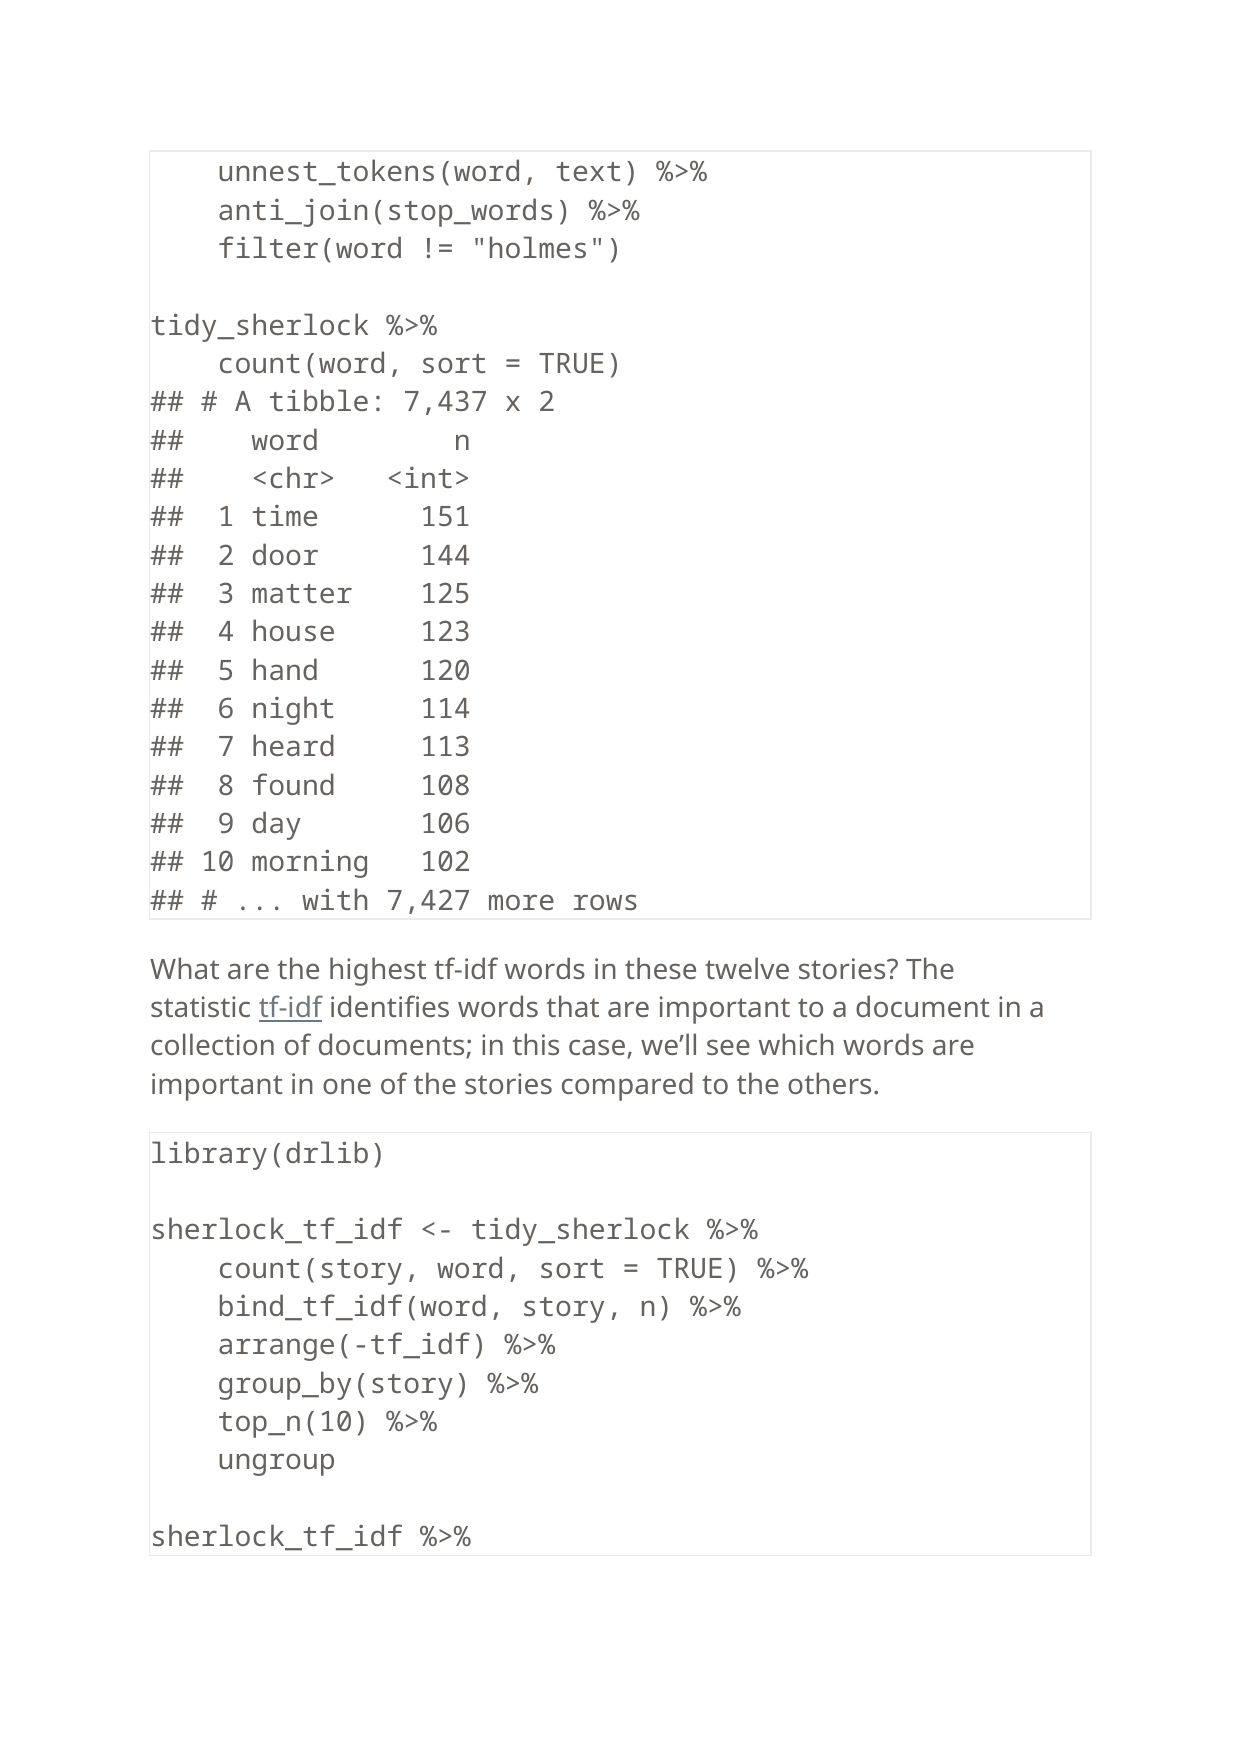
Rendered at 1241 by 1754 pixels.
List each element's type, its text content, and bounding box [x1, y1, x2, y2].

text group_by(story) %>% [150, 1363, 1090, 1401]
text count(word, sort = TRUE) [150, 343, 1090, 382]
text count(story, word, sort = TRUE) %>% [150, 1248, 1090, 1286]
text ## 9 day 106 [150, 803, 1090, 842]
text ## 6 night 114 [150, 688, 1090, 727]
text ## 10 morning 102 [150, 842, 1090, 878]
text ## 5 hand 120 [150, 650, 1090, 688]
text sherlock_tf_idf <- tidy_sherlock %>% [150, 1210, 1090, 1248]
text tidy_sherlock %>% [150, 305, 1090, 343]
text ## 4 house 123 [150, 612, 1090, 650]
text ## word n [150, 420, 1090, 458]
text ## 1 time 151 [150, 497, 1090, 535]
text ungroup [150, 1440, 1090, 1478]
text ## 2 door 144 [150, 535, 1090, 573]
text ## # A tibble: 7,437 x 2 [150, 382, 1090, 420]
text filter(word != "holmes") [150, 228, 1090, 267]
text ## <chr> <int> [150, 458, 1090, 497]
text arrange(-tf_idf) %>% [150, 1325, 1090, 1363]
text ## 8 found 108 [150, 765, 1090, 803]
text anti_join(stop_words) %>% [150, 190, 1090, 228]
text ## # ... with 7,427 more rows [150, 878, 1090, 918]
text sherlock_tf_idf %>% [150, 1515, 1090, 1555]
text ## 3 matter 125 [150, 573, 1090, 612]
text unnest_tokens(word, text) %>% [150, 152, 1090, 190]
text top_n(10) %>% [150, 1401, 1090, 1440]
text ## 7 heard 113 [150, 727, 1090, 765]
text bind_tf_idf(word, story, n) %>% [150, 1286, 1090, 1325]
text What are the highest tf-idf words in these twelve stories? The statistic tf-idf identifies words that are important to a document in a collection of documents; in this case, we’ll see which words are important in one of the stories compared to the others. [150, 949, 1090, 1102]
text library(drlib) [150, 1133, 1090, 1171]
